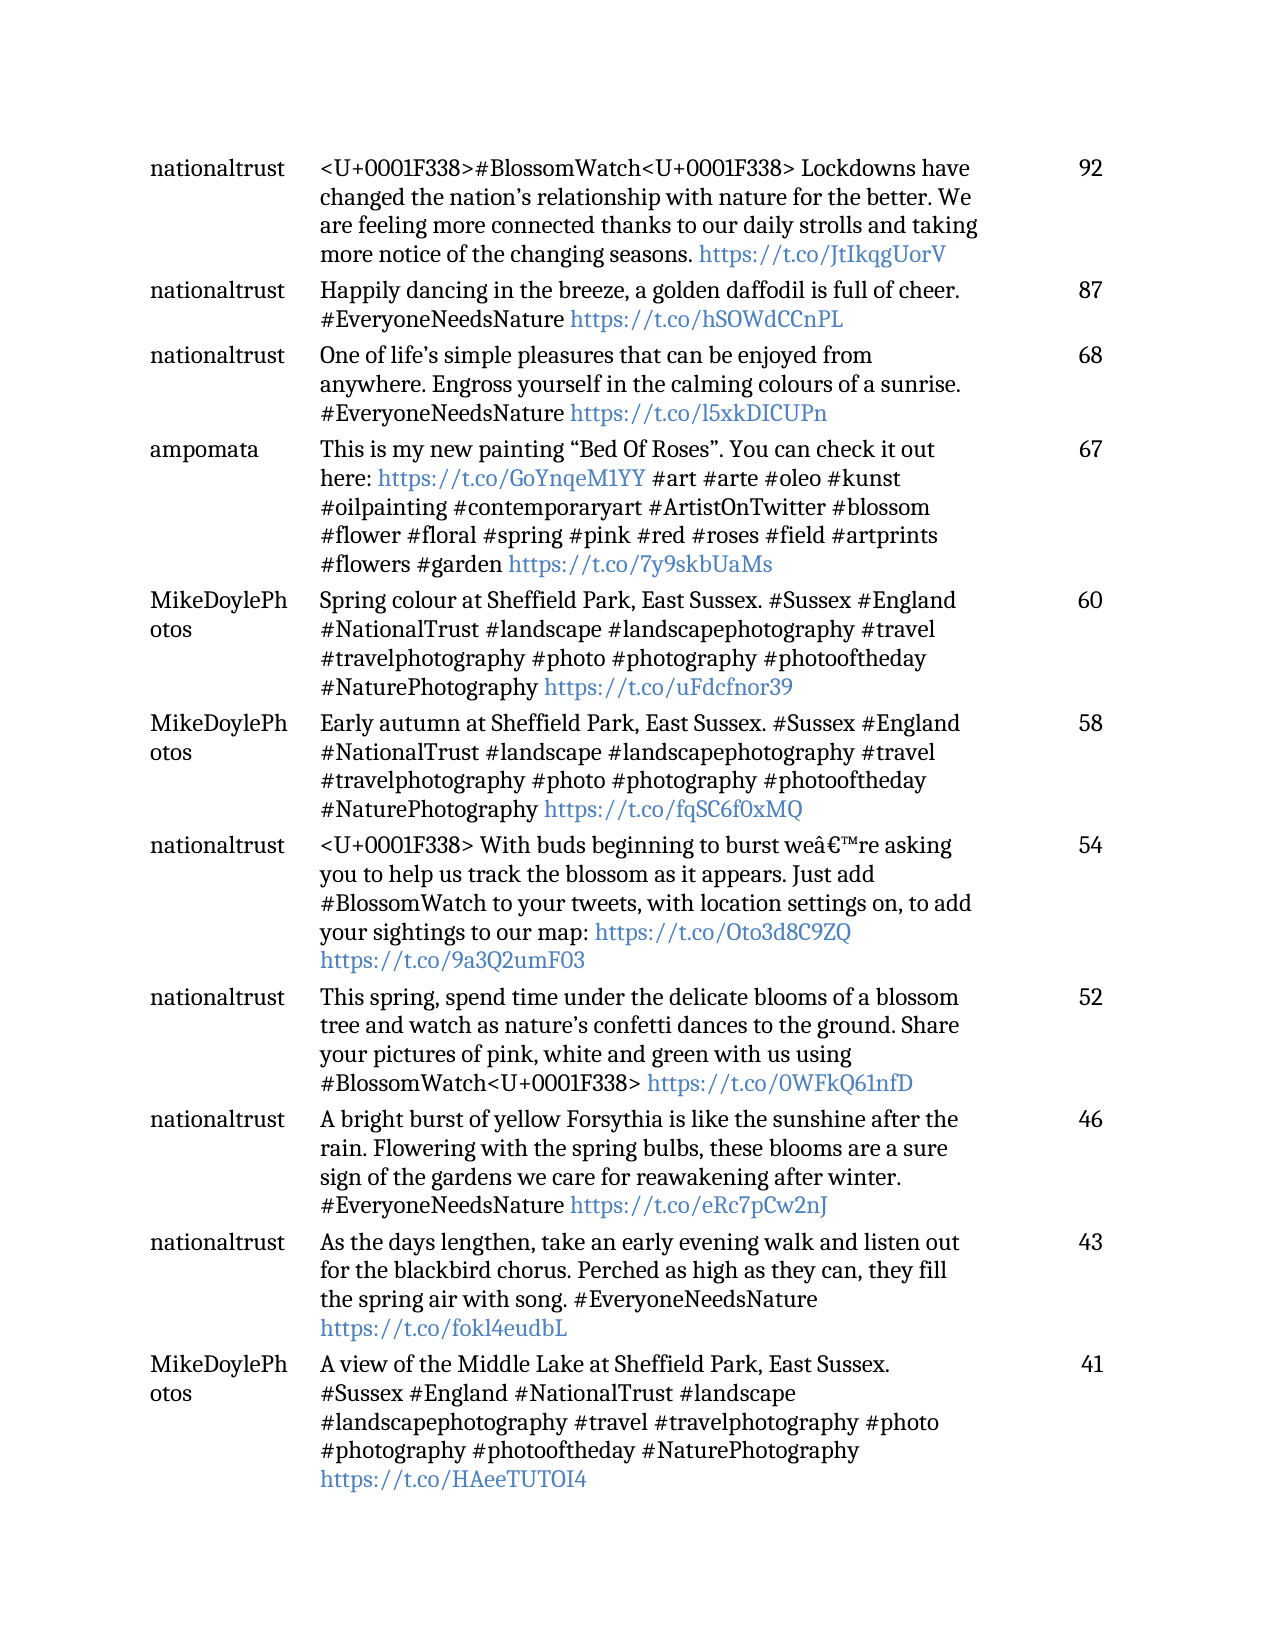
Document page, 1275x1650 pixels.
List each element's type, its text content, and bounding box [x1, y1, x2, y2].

table_cell nationaltrust [139, 979, 308, 1101]
table_cell 58 [990, 705, 1114, 827]
table_cell This is my new painting “Bed Of Roses”. You can check it out here: https://t.co/GoYnqeM1YY #art #arte #oleo #kunst #oilpainting #contemporaryart #ArtistOnTwitter #blossom #flower #floral #spring #pink #red #roses #field #artprints #flowers #garden https://t.co/7y9skbUaMs [309, 431, 990, 582]
table_cell nationaltrust [139, 1224, 308, 1346]
table_cell <U+0001F338>#BlossomWatch<U+0001F338> Lockdowns have changed the nation’s relationship with nature for the better. We are feeling more connected thanks to our daily strolls and taking more notice of the changing seasons. https://t.co/JtIkqgUorV [309, 150, 990, 272]
table_cell MikeDoylePhotos [139, 1346, 308, 1497]
table_cell A view of the Middle Lake at Sheffield Park, East Sussex. #Sussex #England #NationalTrust #landscape #landscapephotography #travel #travelphotography #photo #photography #photooftheday #NaturePhotography https://t.co/HAeeTUTOI4 [309, 1346, 990, 1497]
table_cell 41 [990, 1346, 1114, 1497]
table_cell 92 [990, 150, 1114, 272]
table_cell One of life’s simple pleasures that can be enjoyed from anywhere. Engross yourself in the calming colours of a sunrise. #EveryoneNeedsNature https://t.co/l5xkDICUPn [309, 338, 990, 431]
table_cell 68 [990, 338, 1114, 431]
table_cell nationaltrust [139, 273, 308, 337]
table_cell Happily dancing in the breeze, a golden daffodil is full of cheer. #EveryoneNeedsNature https://t.co/hSOWdCCnPL [309, 273, 990, 337]
table_cell 54 [990, 828, 1114, 979]
table_cell As the days lengthen, take an early evening walk and listen out for the blackbird chorus. Perched as high as they can, they fill the spring air with song. #EveryoneNeedsNature https://t.co/fokl4eudbL [309, 1224, 990, 1346]
table_cell MikeDoylePhotos [139, 705, 308, 827]
table_cell 46 [990, 1101, 1114, 1224]
table_cell 67 [990, 431, 1114, 582]
table_cell 60 [990, 583, 1114, 705]
table_cell 87 [990, 273, 1114, 337]
table_cell Spring colour at Sheffield Park, East Sussex. #Sussex #England #NationalTrust #landscape #landscapephotography #travel #travelphotography #photo #photography #photooftheday #NaturePhotography https://t.co/uFdcfnor39 [309, 583, 990, 705]
table_cell 43 [990, 1224, 1114, 1346]
table_cell nationaltrust [139, 828, 308, 979]
table_cell This spring, spend time under the delicate blooms of a blossom tree and watch as nature’s confetti dances to the ground. Share your pictures of pink, white and green with us using #BlossomWatch<U+0001F338> https://t.co/0WFkQ61nfD [309, 979, 990, 1101]
table_cell A bright burst of yellow Forsythia is like the sunshine after the rain. Flowering with the spring bulbs, these blooms are a sure sign of the gardens we care for reawakening after winter. #EveryoneNeedsNature https://t.co/eRc7pCw2nJ [309, 1101, 990, 1224]
table_cell nationaltrust [139, 150, 308, 272]
table_cell Early autumn at Sheffield Park, East Sussex. #Sussex #England #NationalTrust #landscape #landscapephotography #travel #travelphotography #photo #photography #photooftheday #NaturePhotography https://t.co/fqSC6f0xMQ [309, 705, 990, 827]
table_cell <U+0001F338> With buds beginning to burst weâ€™re asking you to help us track the blossom as it appears. Just add #BlossomWatch to your tweets, with location settings on, to add your sightings to our map: https://t.co/Oto3d8C9ZQ https://t.co/9a3Q2umF03 [309, 828, 990, 979]
table_cell nationaltrust [139, 338, 308, 431]
table_cell nationaltrust [139, 1101, 308, 1224]
table_cell ampomata [139, 431, 308, 582]
table_cell MikeDoylePhotos [139, 583, 308, 705]
table_cell 52 [990, 979, 1114, 1101]
